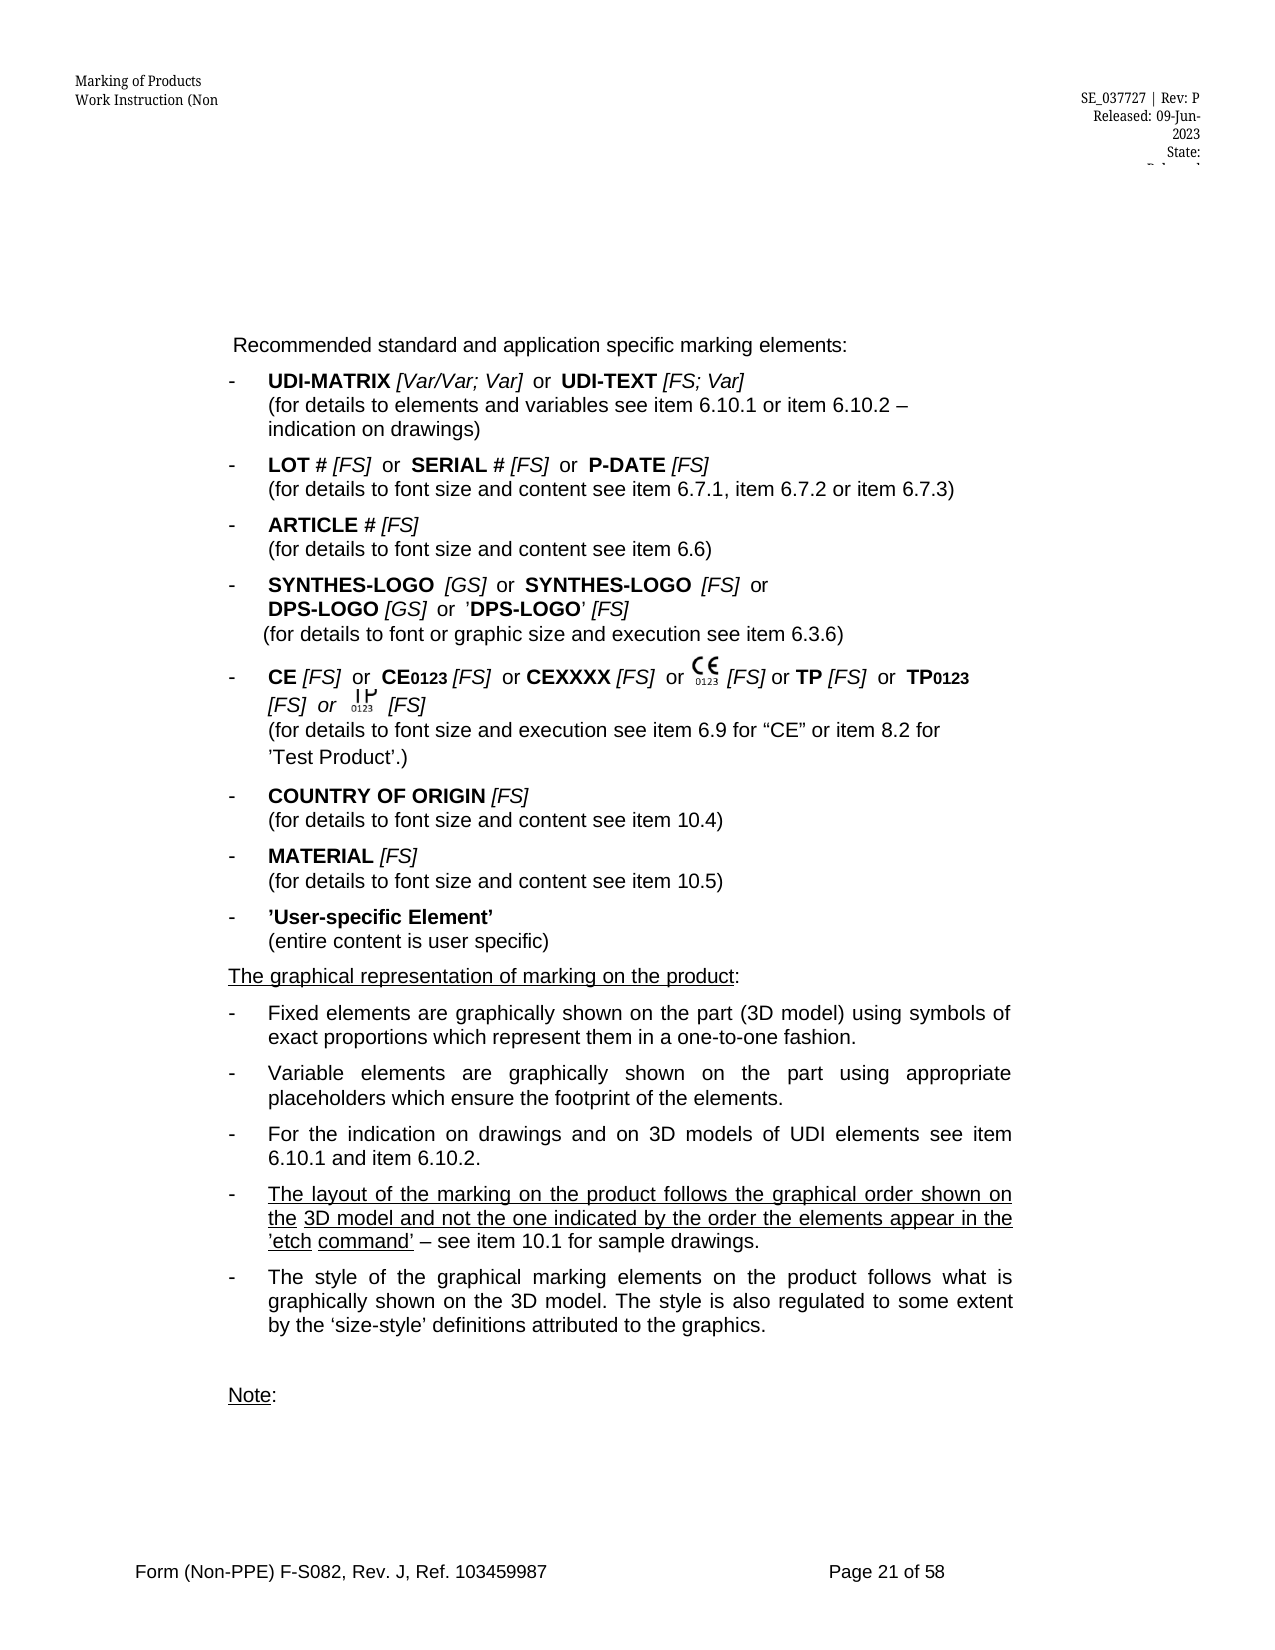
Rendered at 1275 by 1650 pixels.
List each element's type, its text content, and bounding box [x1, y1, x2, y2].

picture [351, 689, 378, 712]
text (for details to font size and content see item 10.4) [268, 809, 1162, 832]
list UDI-MATRIX [Var/Var; Var] or UDI-TEXT [FS; Var] [228, 368, 1162, 393]
subtitle ’User-specific Element’ [228, 904, 1162, 929]
text (for details to font size and execution see item 6.9 for “CE” or item 8.2 for ’Test Product’.) [268, 718, 972, 769]
text (for details to font size and content see item 6.6) [268, 537, 1162, 561]
text The graphical representation of marking on the product: [228, 964, 1162, 988]
list ARTICLE # [FS] [228, 512, 1162, 537]
picture [691, 655, 719, 685]
list MATERIAL [FS] [228, 844, 1162, 869]
list Fixed elements are graphically shown on the part (3D model) using symbols of exact proportions which represent them in a one-to-one fashion. [228, 1001, 1012, 1049]
text (for details to font or graphic size and execution see item 6.3.6) [75, 621, 844, 645]
text [FS] or [FS] [268, 690, 1162, 718]
list Variable elements are graphically shown on the part using appropriate placeholders which ensure the footprint of the elements. [228, 1061, 1013, 1109]
text Note: [228, 1383, 1162, 1407]
text DPS-LOGO [GS] or ’DPS-LOGO’ [FS] [268, 598, 1162, 621]
text Recommended standard and application specific marking elements: [75, 333, 848, 357]
text (entire content is user specific) [268, 929, 1162, 953]
subtitle COUNTRY OF ORIGIN [FS] [228, 784, 1162, 809]
list CE [FS] or CE0123 [FS] or CEXXXX [FS] or [FS] or TP [FS] or TP0123 [228, 655, 1162, 689]
list The layout of the marking on the product follows the graphical order shown on the 3D model and not the one indicated by the order the elements appear in the ’etch command’ – see item 10.1 for sample drawings. [228, 1181, 1013, 1253]
text (for details to font size and content see item 6.7.1, item 6.7.2 or item 6.7.3) [268, 477, 1162, 501]
text (for details to font size and content see item 10.5) [268, 869, 1162, 893]
list For the indication on drawings and on 3D models of UDI elements see item 6.10.1 and item 6.10.2. [228, 1121, 1013, 1169]
text (for details to elements and variables see item 6.10.1 or item 6.10.2 – indication on drawings) [268, 393, 998, 440]
list The style of the graphical marking elements on the product follows what is graphically shown on the 3D model. The style is also regulated to some extent by the ‘size-style’ definitions attributed to the graphics. [228, 1265, 1013, 1337]
list LOT # [FS] or SERIAL # [FS] or P-DATE [FS] [228, 452, 1162, 477]
list SYNTHES-LOGO [GS] or SYNTHES-LOGO [FS] or [228, 573, 1162, 598]
